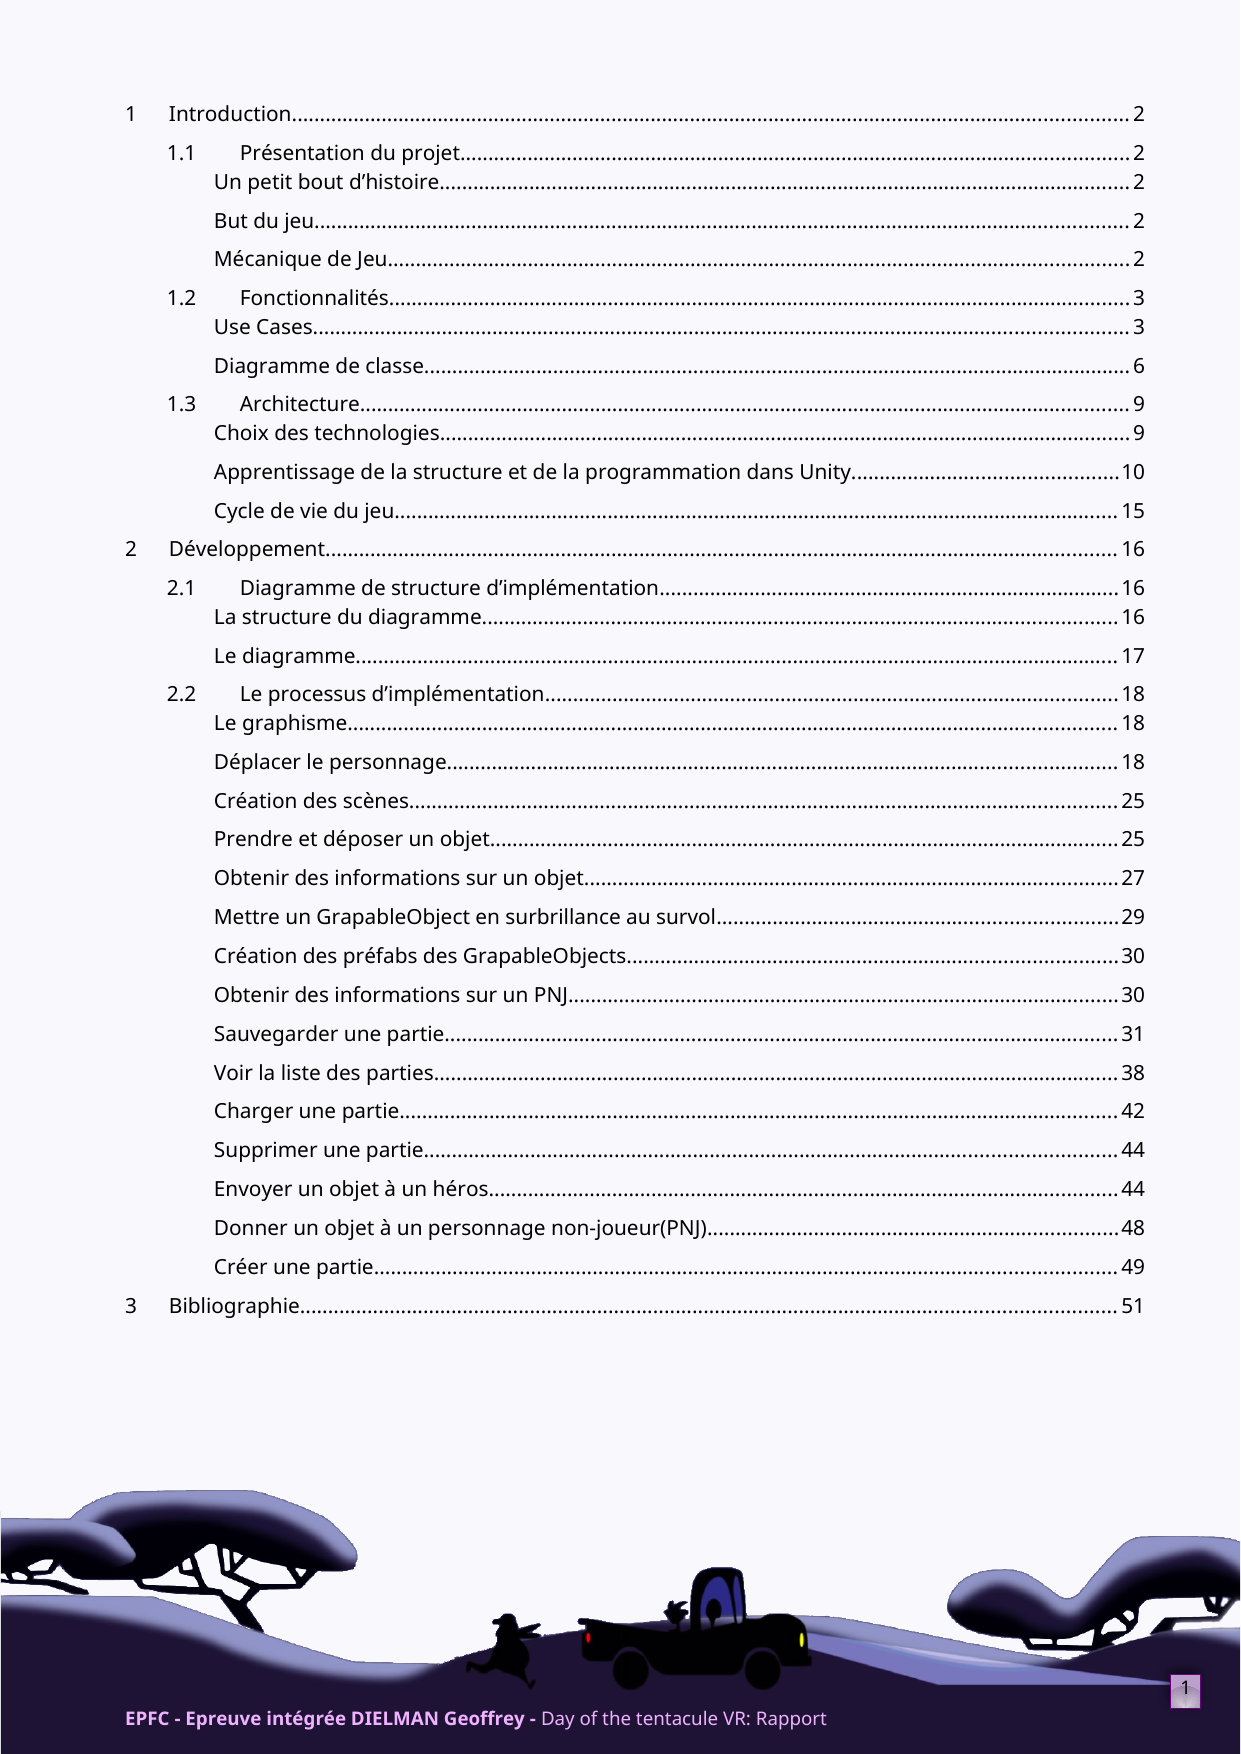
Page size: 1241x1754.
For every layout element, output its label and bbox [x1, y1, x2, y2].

picture [0, 1479, 1241, 1754]
